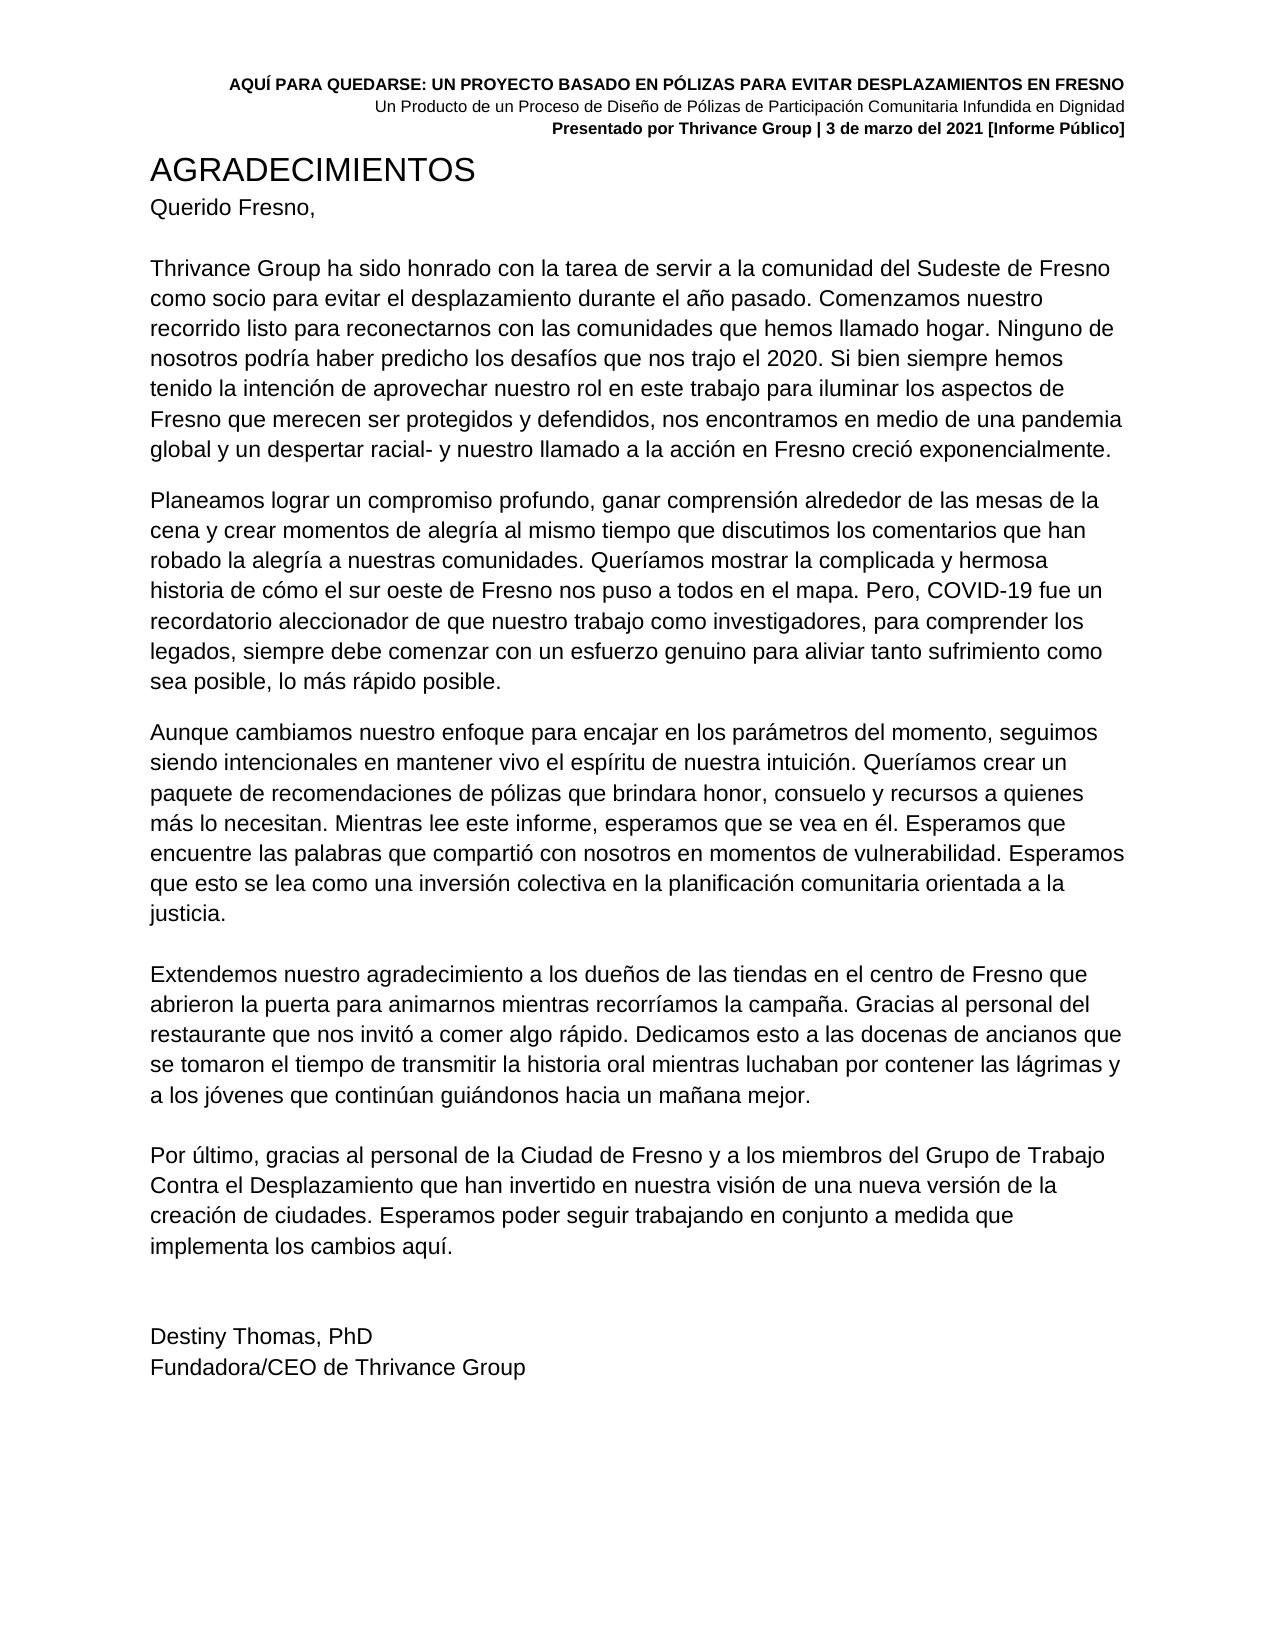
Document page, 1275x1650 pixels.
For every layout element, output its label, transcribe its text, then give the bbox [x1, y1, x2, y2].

text Fundadora/CEO de Thrivance Group [150, 1353, 1125, 1380]
text Planeamos lograr un compromiso profundo, ganar comprensión alrededor de las mesas de la cena y crear momentos de alegría al mismo tiempo que discutimos los comentarios que han robado la alegría a nuestras comunidades. Queríamos mostrar la complicada y hermosa historia de cómo el sur oeste de Fresno nos puso a todos en el mapa. Pero, COVID-19 fue un recordatorio aleccionador de que nuestro trabajo como investigadores, para comprender los legados, siempre debe comenzar con un esfuerzo genuino para aliviar tanto sufrimiento como sea posible, lo más rápido posible. [150, 487, 1125, 694]
text Por último, gracias al personal de la Ciudad de Fresno y a los miembros del Grupo de Trabajo Contra el Desplazamiento que han invertido en nuestra visión de una nueva versión de la creación de ciudades. Esperamos poder seguir trabajando en conjunto a medida que implementa los cambios aquí. [150, 1142, 1125, 1259]
text Extendemos nuestro agradecimiento a los dueños de las tiendas en el centro de Fresno que abrieron la puerta para animarnos mientras recorríamos la campaña. Gracias al personal del restaurante que nos invitó a comer algo rápido. Dedicamos esto a las docenas de ancianos que se tomaron el tiempo de transmitir la historia oral mientras luchaban por contener las lágrimas y a los jóvenes que continúan guiándonos hacia un mañana mejor. [150, 961, 1125, 1108]
text Destiny Thomas, PhD [150, 1323, 1125, 1350]
text Thrivance Group ha sido honrado con la tarea de servir a la comunidad del Sudeste de Fresno como socio para evitar el desplazamiento durante el año pasado. Comenzamos nuestro recorrido listo para reconectarnos con las comunidades que hemos llamado hogar. Ninguno de nosotros podría haber predicho los desafíos que nos trajo el 2020. Si bien siempre hemos tenido la intención de aprovechar nuestro rol en este trabajo para iluminar los aspectos de Fresno que merecen ser protegidos y defendidos, nos encontramos en medio de una pandemia global y un despertar racial- y nuestro llamado a la acción en Fresno creció exponencialmente. [150, 254, 1125, 462]
text Aunque cambiamos nuestro enfoque para encajar en los parámetros del momento, seguimos siendo intencionales en mantener vivo el espíritu de nuestra intuición. Queríamos crear un paquete de recomendaciones de pólizas que brindara honor, consuelo y recursos a quienes más lo necesitan. Mientras lee este informe, esperamos que se vea en él. Esperamos que encuentre las palabras que compartió con nosotros en momentos de vulnerabilidad. Esperamos que esto se lea como una inversión colectiva en la planificación comunitaria orientada a la justicia. [150, 719, 1125, 927]
text AGRADECIMIENTOS [150, 150, 1125, 188]
text Querido Fresno, [150, 194, 1125, 221]
